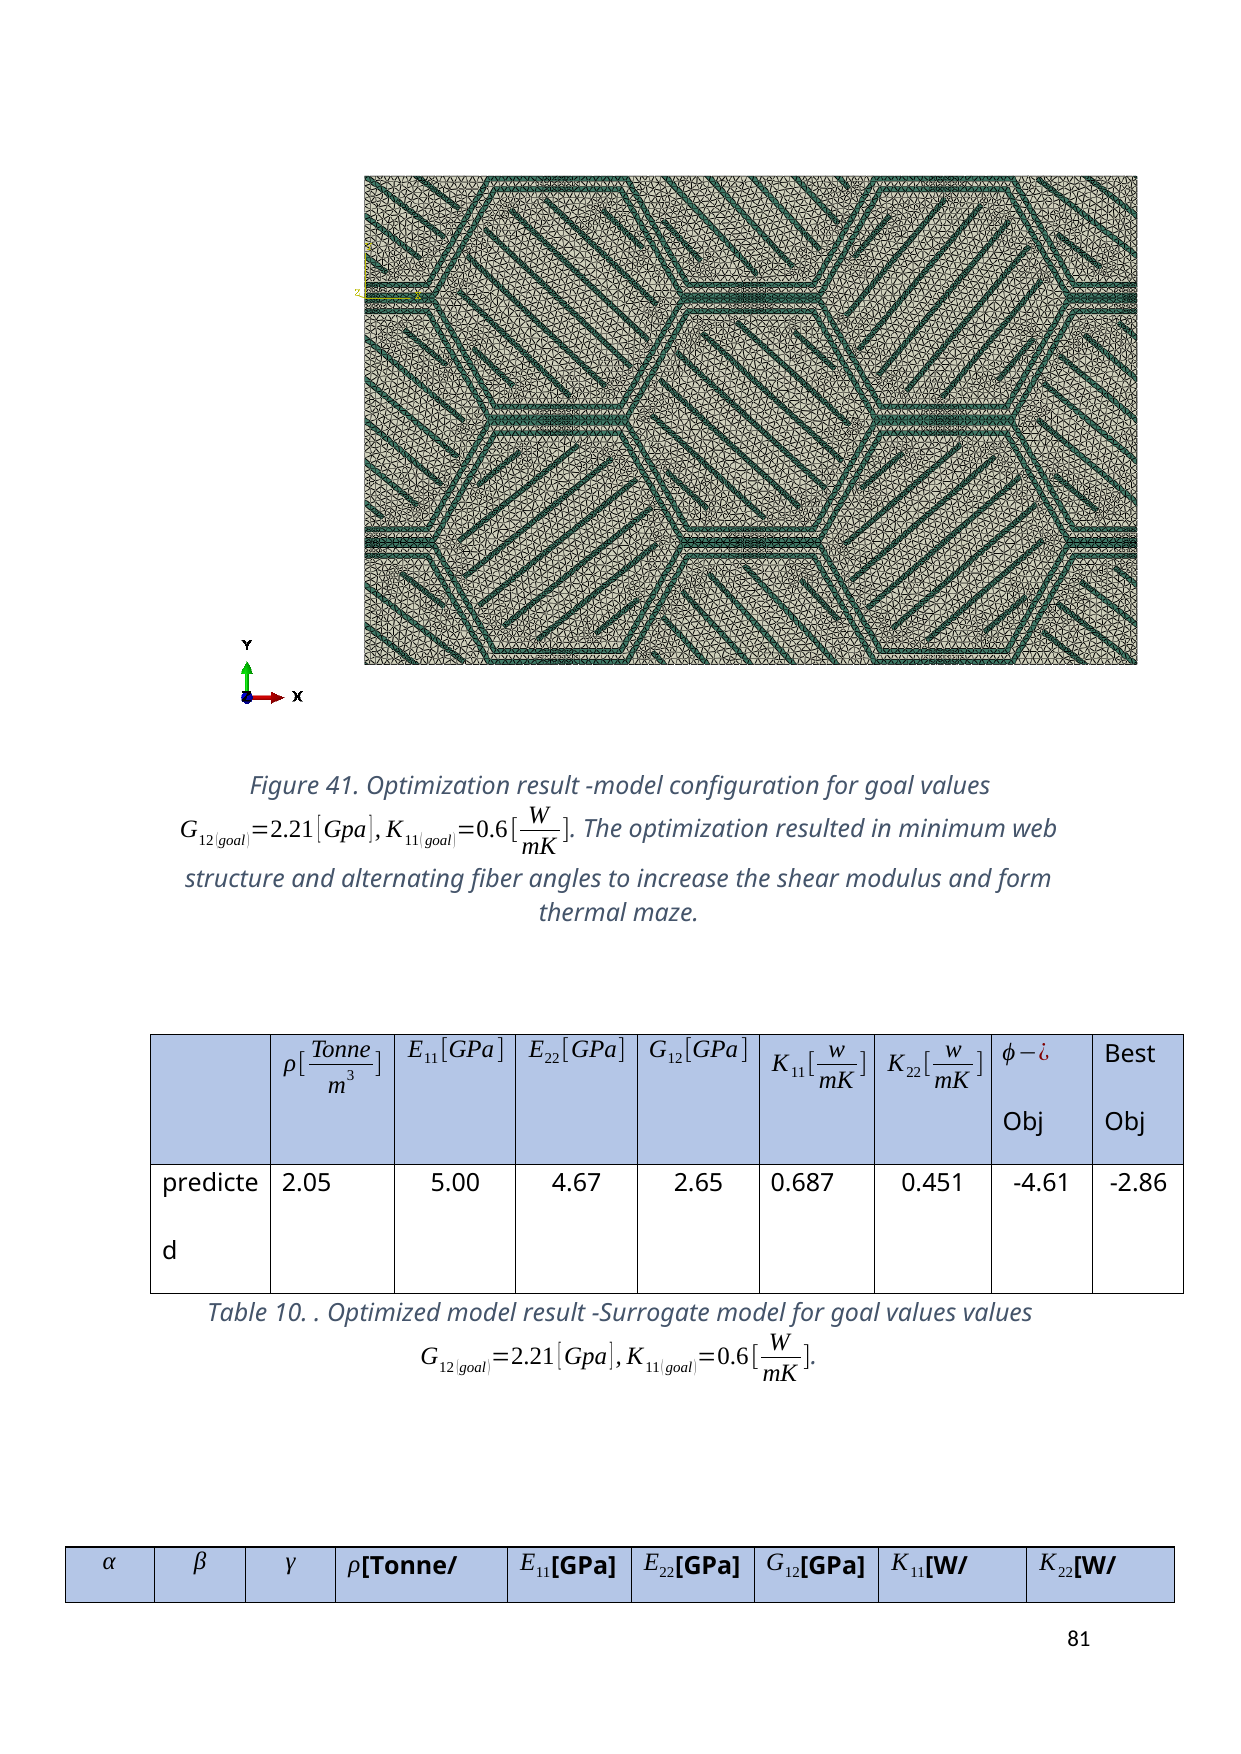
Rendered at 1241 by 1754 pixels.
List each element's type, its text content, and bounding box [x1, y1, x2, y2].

text Table 10. . Optimized model result -Surrogate model for goal values values . [150, 1294, 1090, 1387]
table_cell 2.65 [638, 1165, 759, 1293]
table_cell -4.61 [992, 1165, 1092, 1293]
text Figure 41. Optimization result -model configuration for goal values . The optimization resulted in minimum web structure and alternating fiber angles to increase the shear modulus and form thermal maze. [150, 768, 1090, 929]
table_header [GPa] [755, 1548, 878, 1602]
table_header Best Obj [1093, 1035, 1183, 1164]
table_header [W/mk] [879, 1548, 1026, 1602]
table_header [395, 1035, 515, 1164]
table_header [875, 1035, 991, 1164]
table_header Obj [992, 1035, 1092, 1164]
table_cell 5.00 [395, 1165, 515, 1293]
table_header [638, 1035, 759, 1164]
table_header [271, 1035, 394, 1164]
table_header [Tonne/m^3] [336, 1548, 507, 1602]
table_header [151, 1035, 270, 1164]
table_header [155, 1548, 245, 1602]
table_header [516, 1035, 637, 1164]
picture [225, 150, 1166, 723]
table_cell 0.687 [760, 1165, 874, 1293]
table_header [760, 1035, 874, 1164]
table_cell 0.451 [875, 1165, 991, 1293]
table_header [66, 1548, 154, 1602]
table_header [246, 1548, 335, 1602]
table_header [GPa] [632, 1548, 754, 1602]
table_header [W/mk] [1027, 1548, 1174, 1602]
table_cell predicted [151, 1165, 270, 1293]
table_cell 2.05 [271, 1165, 394, 1293]
table_cell 4.67 [516, 1165, 637, 1293]
table_header [GPa] [508, 1548, 631, 1602]
table_cell -2.86 [1093, 1165, 1183, 1293]
